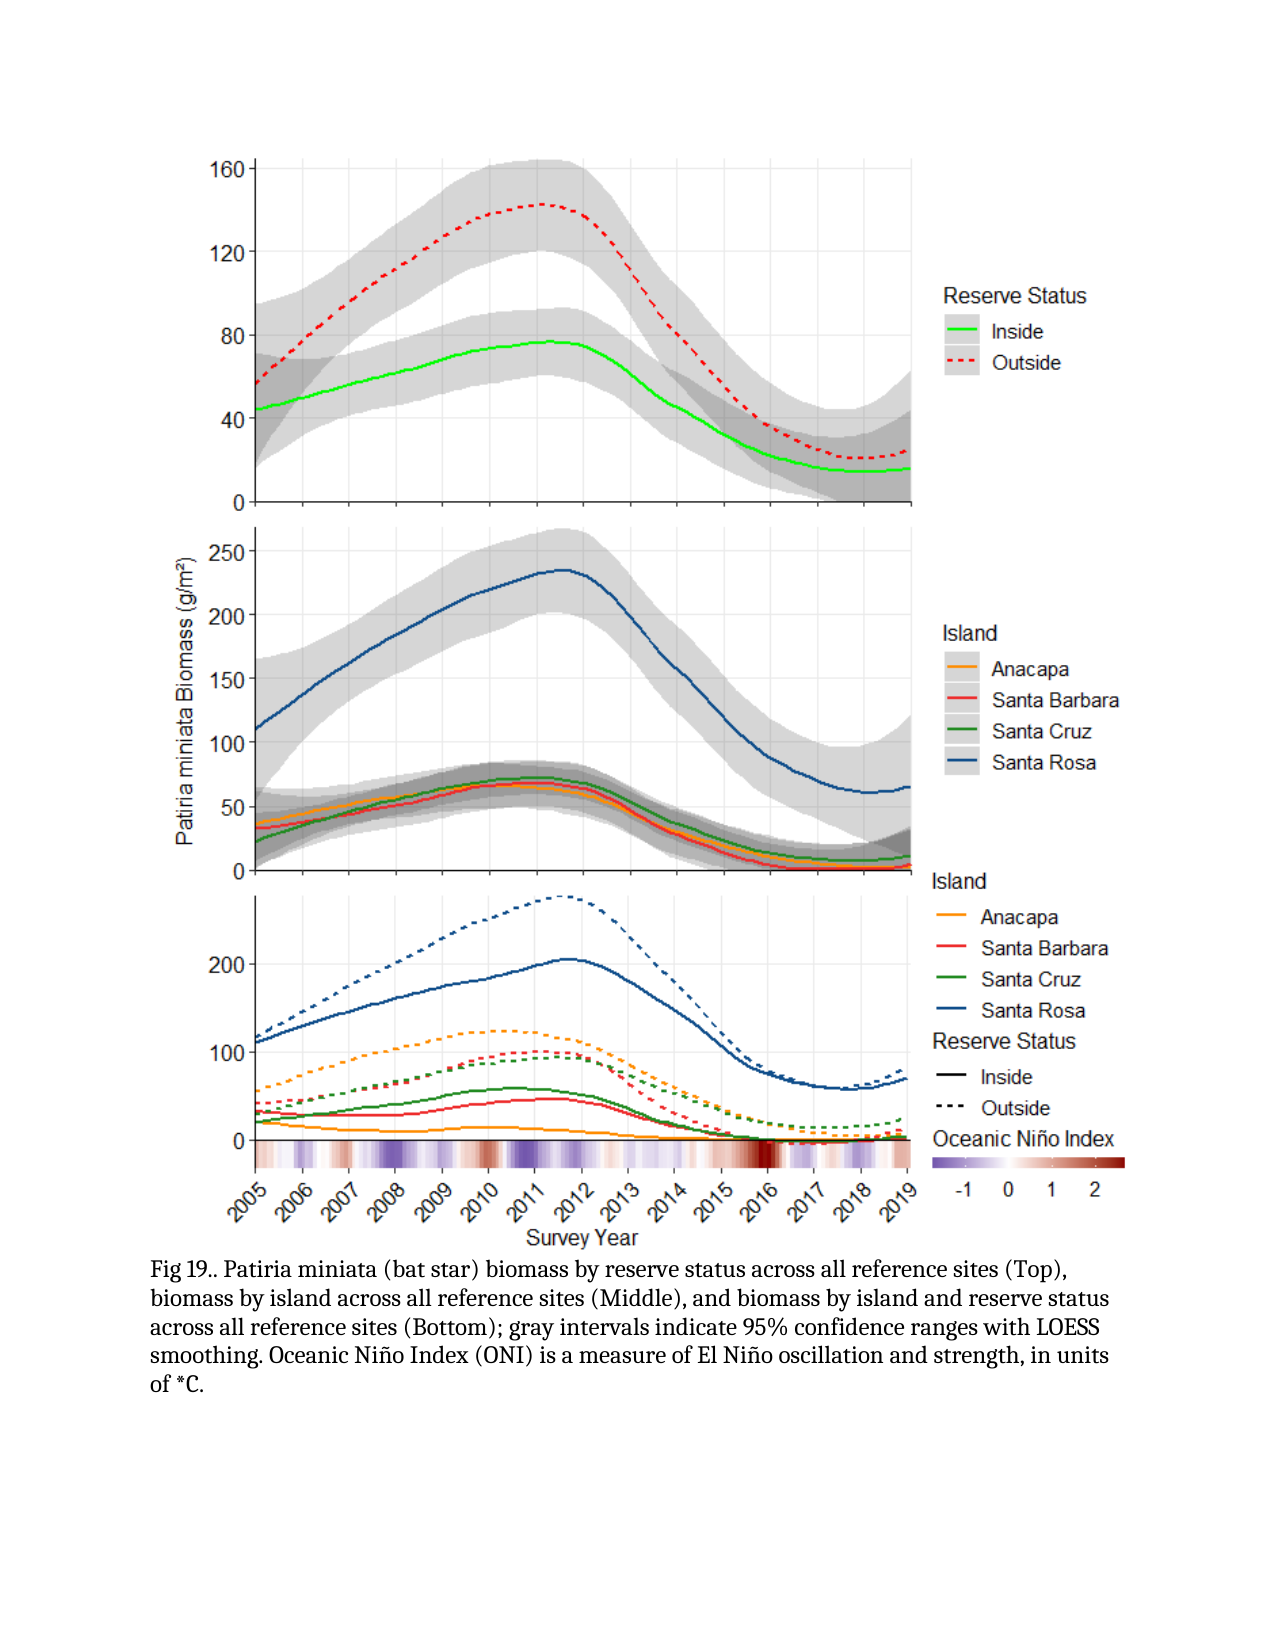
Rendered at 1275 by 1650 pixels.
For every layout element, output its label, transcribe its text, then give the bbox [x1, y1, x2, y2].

picture [168, 150, 1144, 1255]
